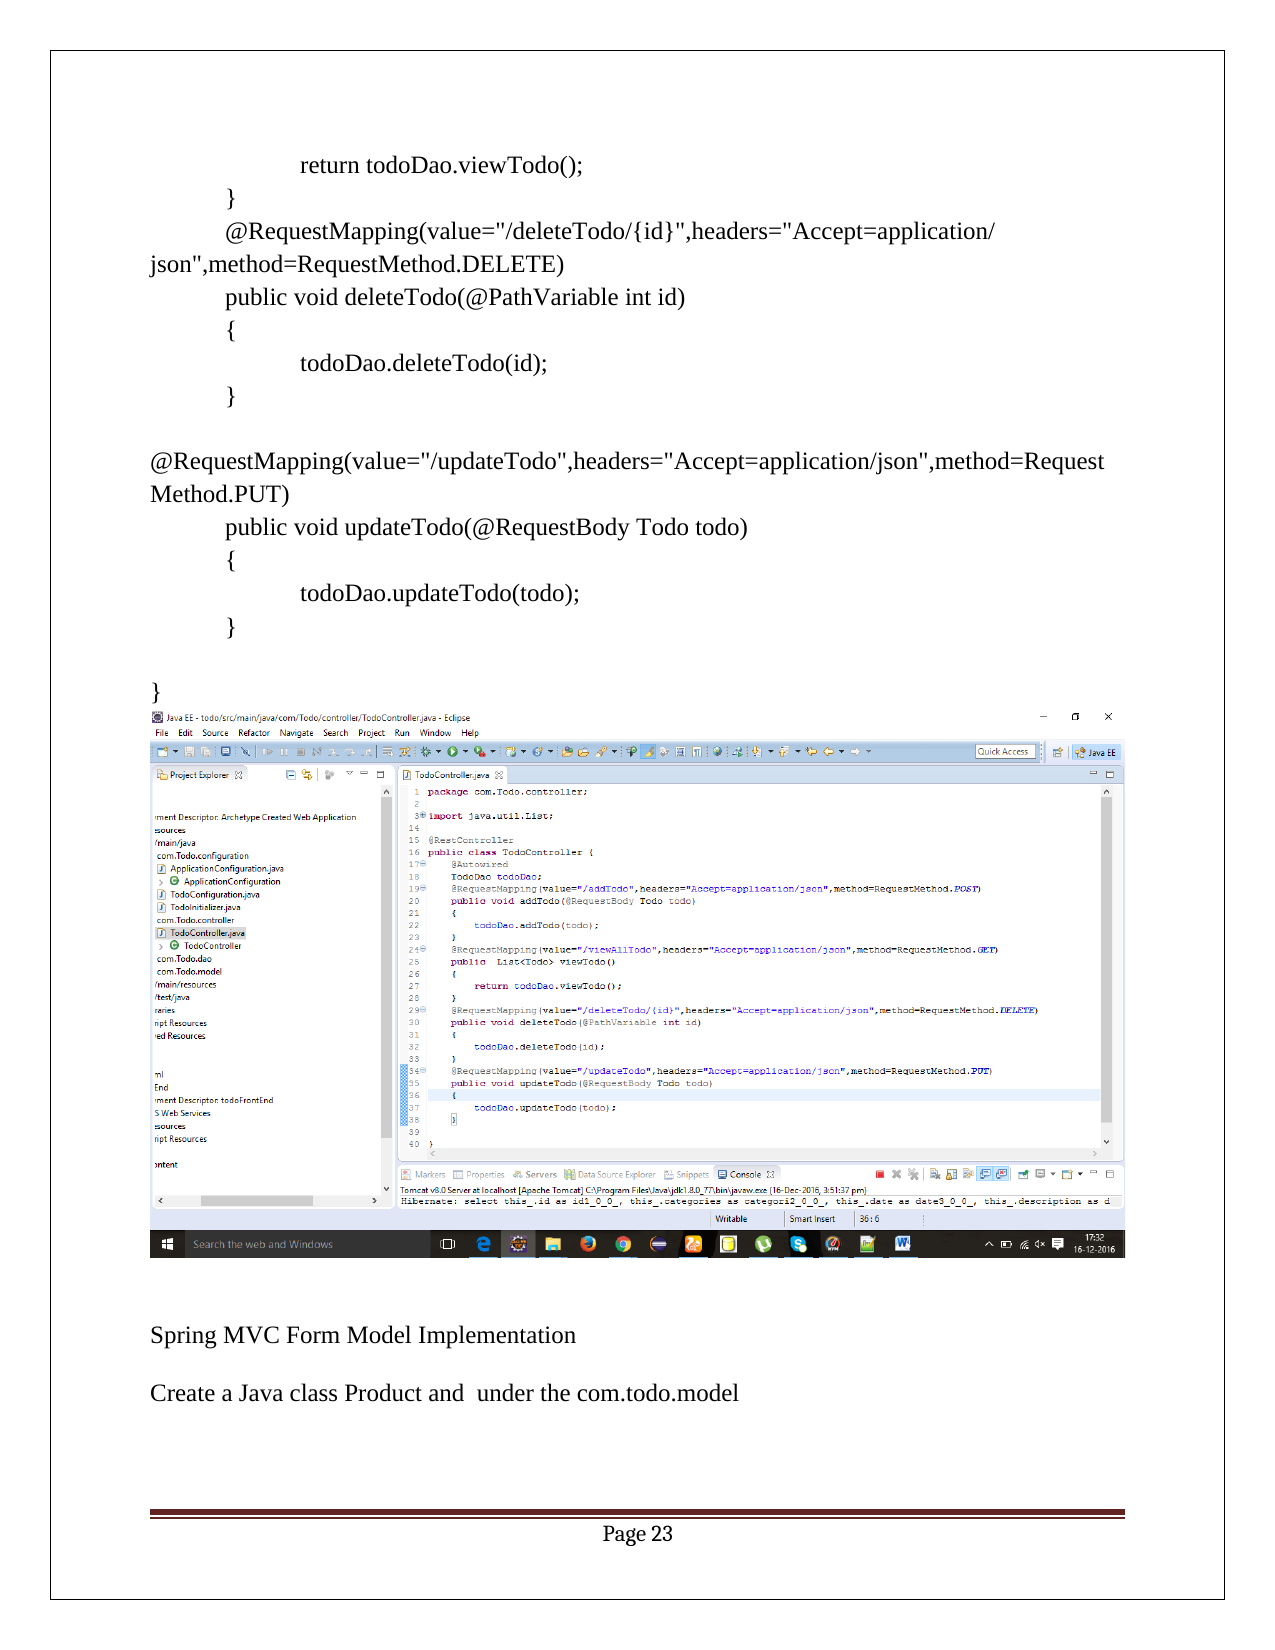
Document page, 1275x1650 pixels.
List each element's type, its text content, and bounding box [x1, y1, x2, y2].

text } [150, 677, 1125, 706]
text } [150, 381, 1125, 410]
picture [150, 710, 1125, 1258]
text { [150, 546, 1125, 574]
text public void deleteTodo(@PathVariable int id) [150, 282, 1125, 311]
text } [150, 612, 1125, 640]
text Create a Java class Product and under the com.todo.model [150, 1378, 1125, 1407]
text { [150, 315, 1125, 344]
text @RequestMapping(value="/deleteTodo/{id}",headers="Accept=application/json",method=RequestMethod.DELETE) [150, 216, 1125, 278]
text return todoDao.viewTodo(); [150, 150, 1125, 179]
text todoDao.updateTodo(todo); [150, 578, 1125, 607]
text Spring MVC Form Model Implementation [150, 1320, 1125, 1349]
text @RequestMapping(value="/updateTodo",headers="Accept=application/json",method=RequestMethod.PUT) [150, 414, 1125, 508]
text todoDao.deleteTodo(id); [150, 348, 1125, 377]
text } [150, 183, 1125, 212]
text public void updateTodo(@RequestBody Todo todo) [150, 512, 1125, 541]
